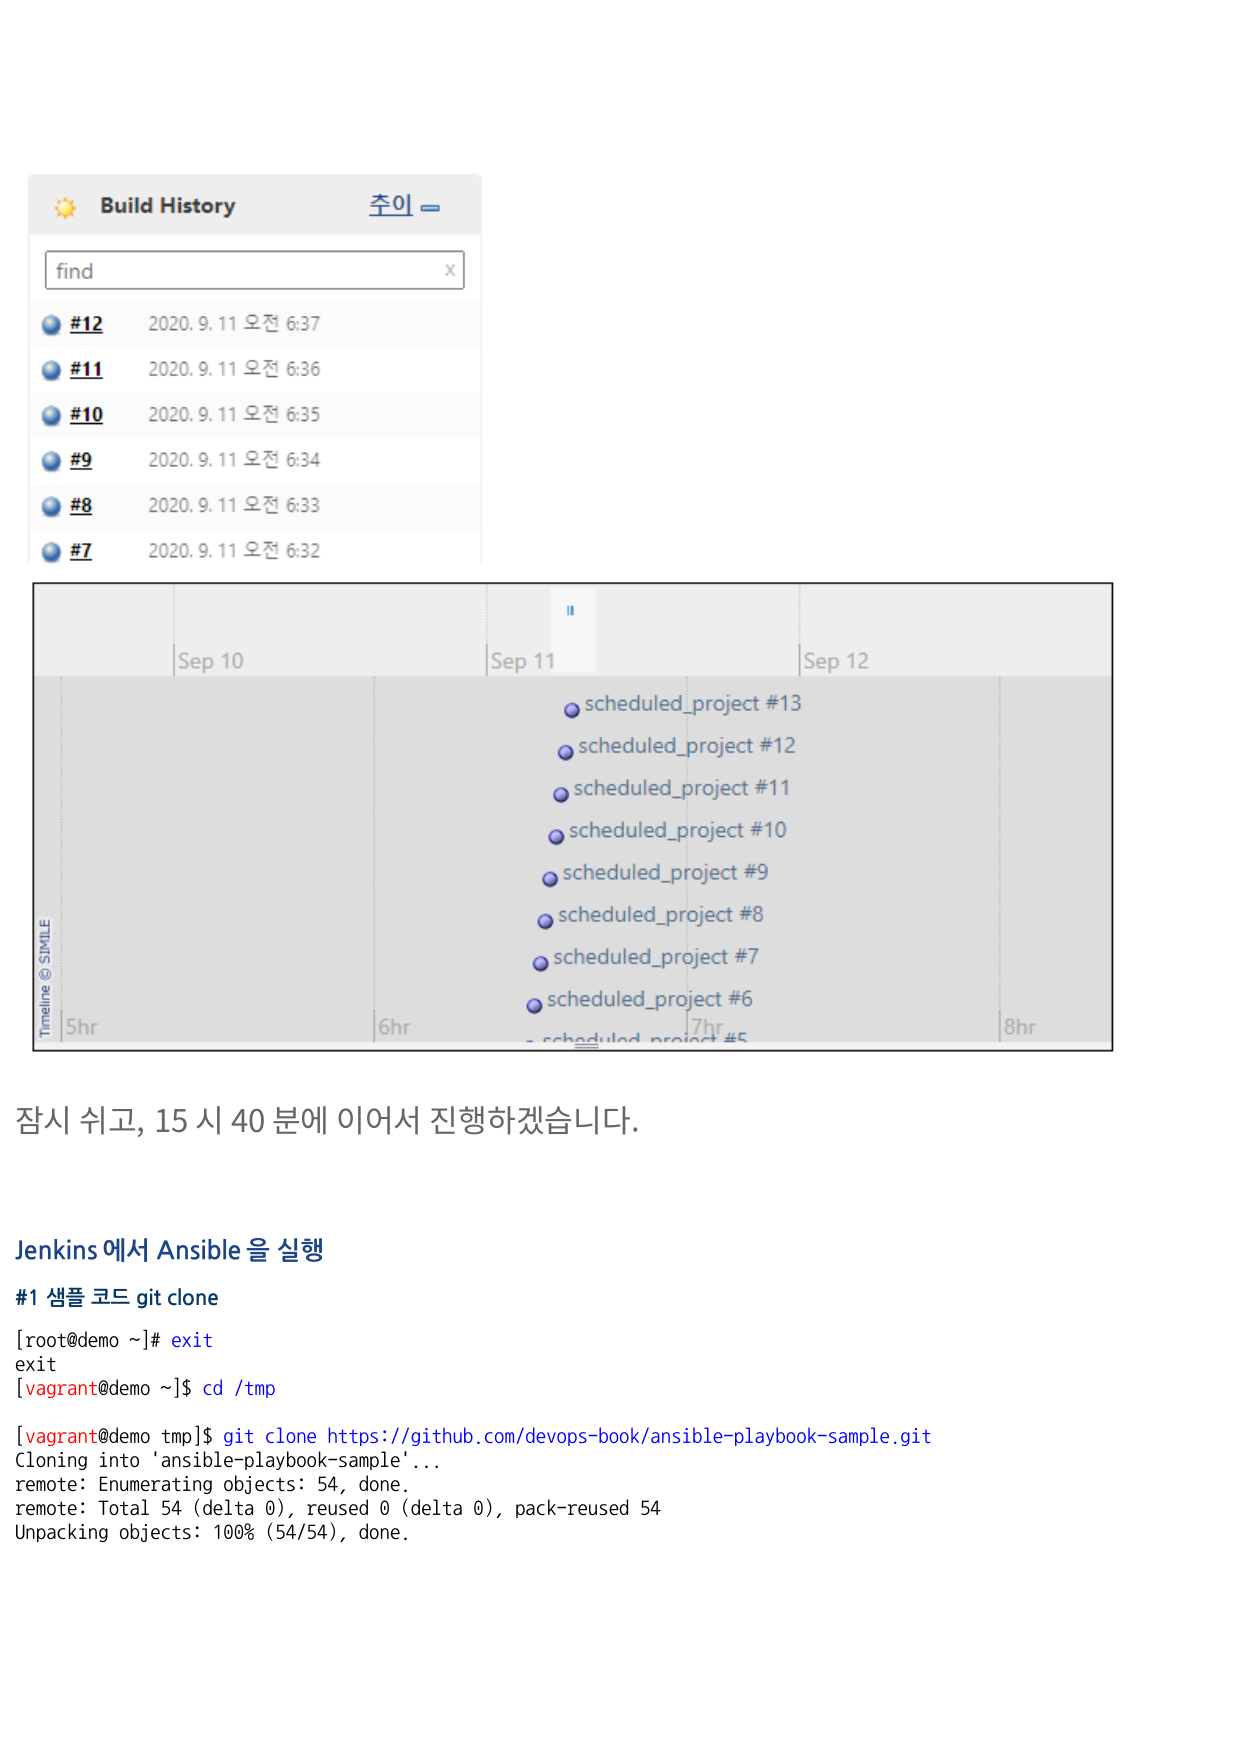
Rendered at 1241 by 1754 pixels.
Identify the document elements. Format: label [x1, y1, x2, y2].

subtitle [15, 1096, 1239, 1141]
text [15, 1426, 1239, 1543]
picture [14, 150, 501, 564]
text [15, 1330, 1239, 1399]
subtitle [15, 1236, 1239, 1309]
picture [14, 567, 1126, 1069]
